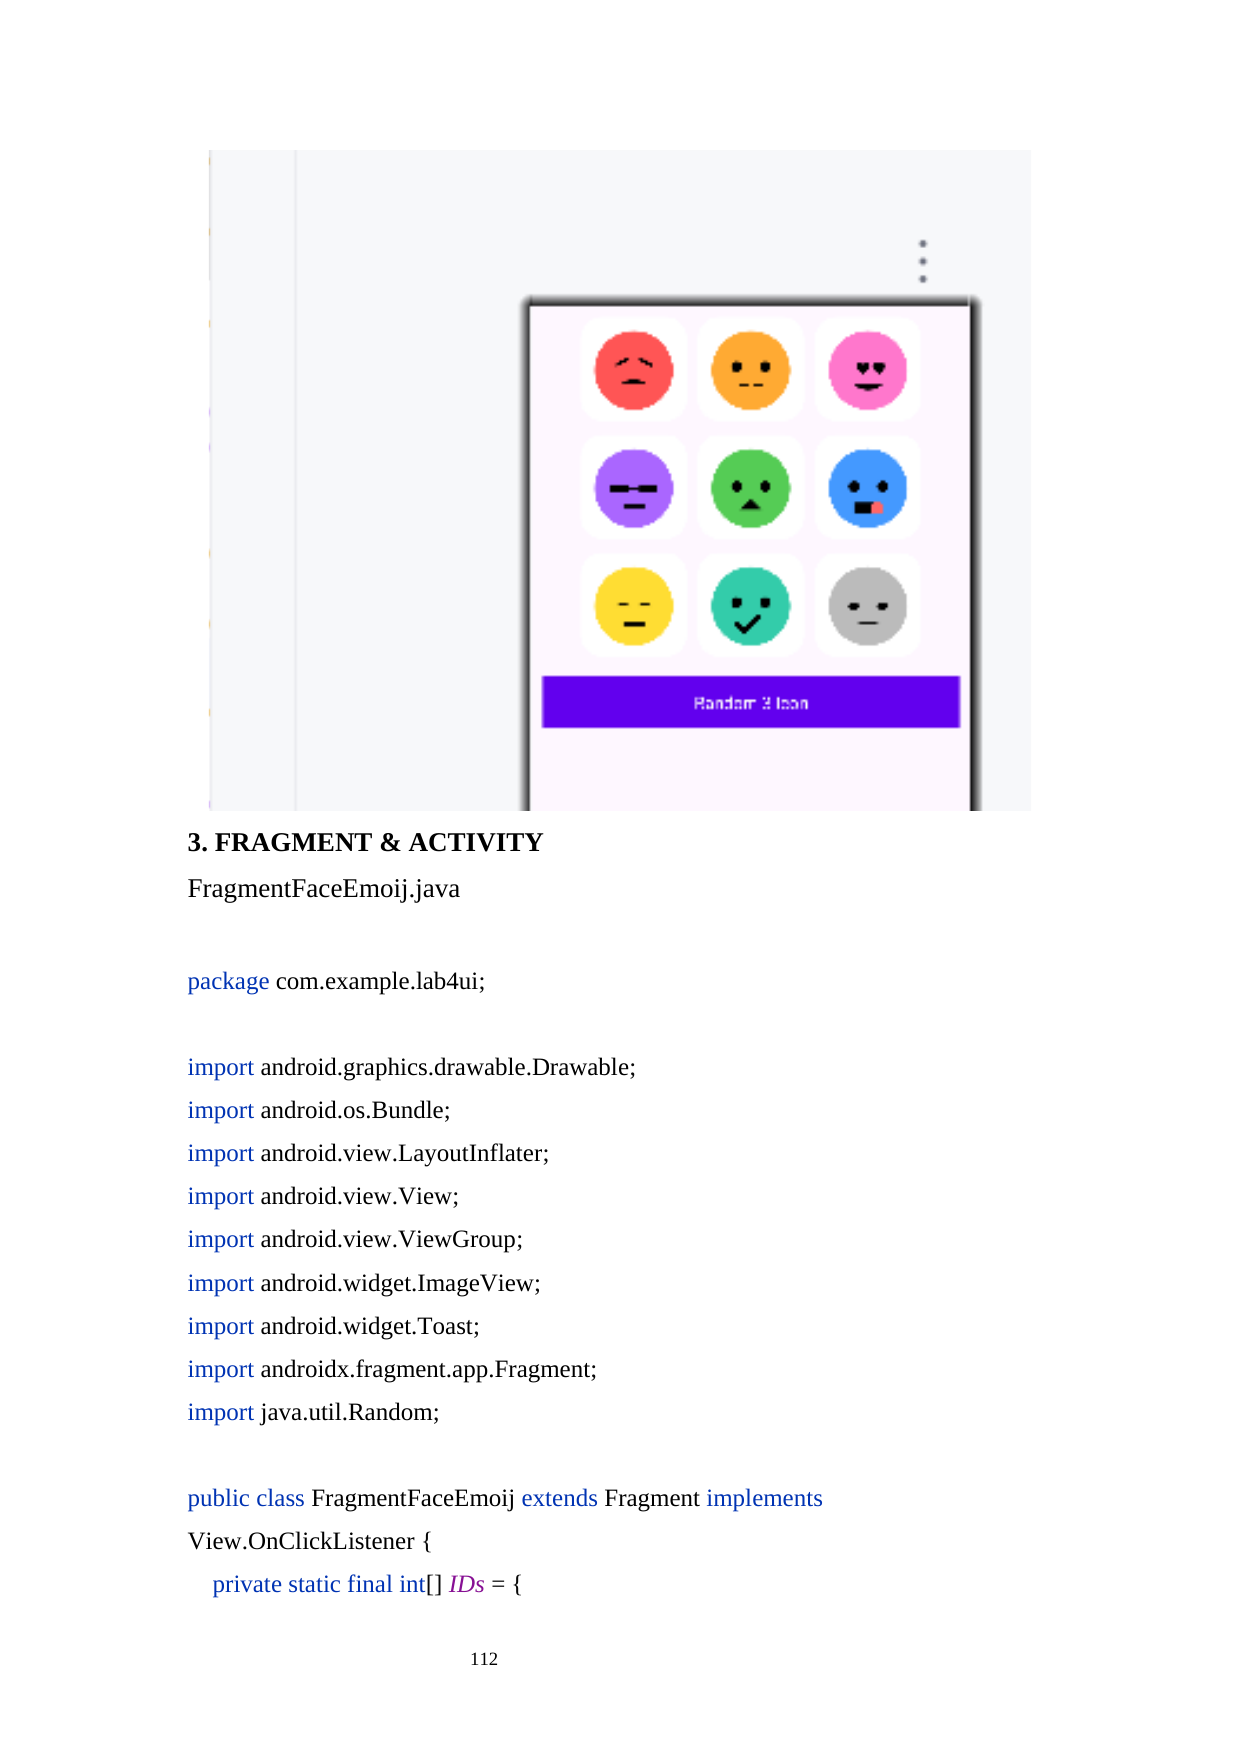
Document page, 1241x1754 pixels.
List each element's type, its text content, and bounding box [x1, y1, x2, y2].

text FragmentFaceEmoij.java [187, 872, 1053, 903]
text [187, 966, 1053, 1598]
picture [208, 150, 1032, 811]
text 3. FRAGMENT & ACTIVITY [187, 826, 1053, 857]
